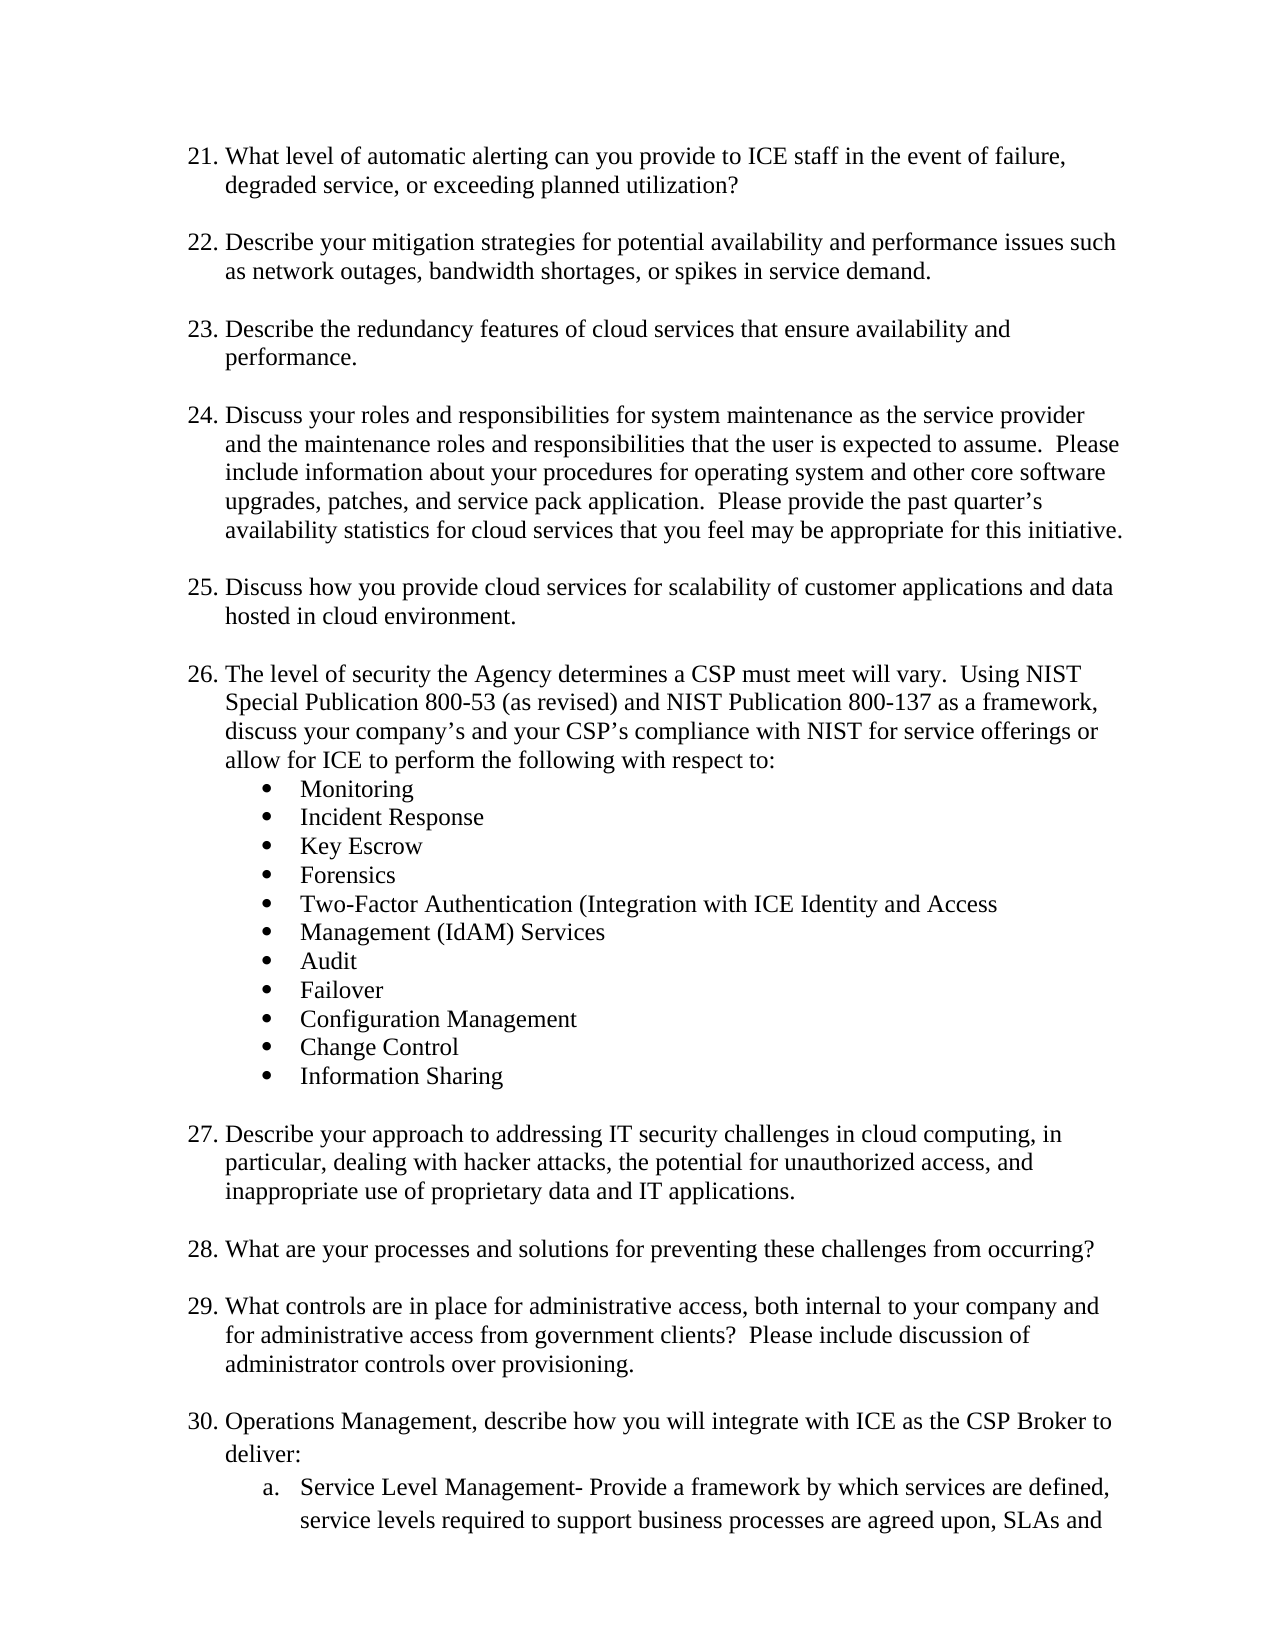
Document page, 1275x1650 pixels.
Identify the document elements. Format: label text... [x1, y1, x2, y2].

list Monitoring [262, 774, 1125, 802]
list Discuss how you provide cloud services for scalability of customer applications and data hosted in cloud environment. [187, 572, 1125, 630]
list Operations Management, describe how you will integrate with ICE as the CSP Broker to deliver: [187, 1406, 1125, 1468]
list Information Sharing [262, 1061, 1125, 1090]
list Describe your mitigation strategies for potential availability and performance issues such as network outages, bandwidth shortages, or spikes in service demand. [187, 227, 1125, 285]
list Describe your approach to addressing IT security challenges in cloud computing, in particular, dealing with hacker attacks, the potential for unauthorized access, and inappropriate use of proprietary data and IT applications. [187, 1119, 1125, 1205]
list Forensics [262, 860, 1125, 889]
list What level of automatic alerting can you provide to ICE staff in the event of failure, degraded service, or exceeding planned utilization? [187, 141, 1125, 199]
list Discuss your roles and responsibilities for system maintenance as the service provider and the maintenance roles and responsibilities that the user is expected to assume. Please include information about your procedures for operating system and other core software upgrades, patches, and service pack application. Please provide the past quarter’s availability statistics for cloud services that you feel may be appropriate for this initiative. [187, 400, 1125, 544]
list Key Escrow [262, 831, 1125, 860]
list The level of security the Agency determines a CSP must meet will vary. Using NIST Special Publication 800-53 (as revised) and NIST Publication 800-137 as a framework, discuss your company’s and your CSP’s compliance with NIST for service offerings or allow for ICE to perform the following with respect to: [187, 659, 1125, 774]
list Audit [262, 946, 1125, 975]
list Two-Factor Authentication (Integration with ICE Identity and Access [262, 889, 1125, 917]
list What are your processes and solutions for preventing these challenges from occurring? [187, 1234, 1125, 1262]
list Failover [262, 975, 1125, 1004]
list Describe the redundancy features of cloud services that ensure availability and performance. [187, 314, 1125, 371]
list Change Control [262, 1032, 1125, 1061]
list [262, 1472, 1125, 1534]
list What controls are in place for administrative access, both internal to your company and for administrative access from government clients? Please include discussion of administrator controls over provisioning. [187, 1291, 1125, 1377]
list Configuration Management [262, 1004, 1125, 1032]
list Incident Response [262, 802, 1125, 831]
list Management (IdAM) Services [262, 917, 1125, 946]
